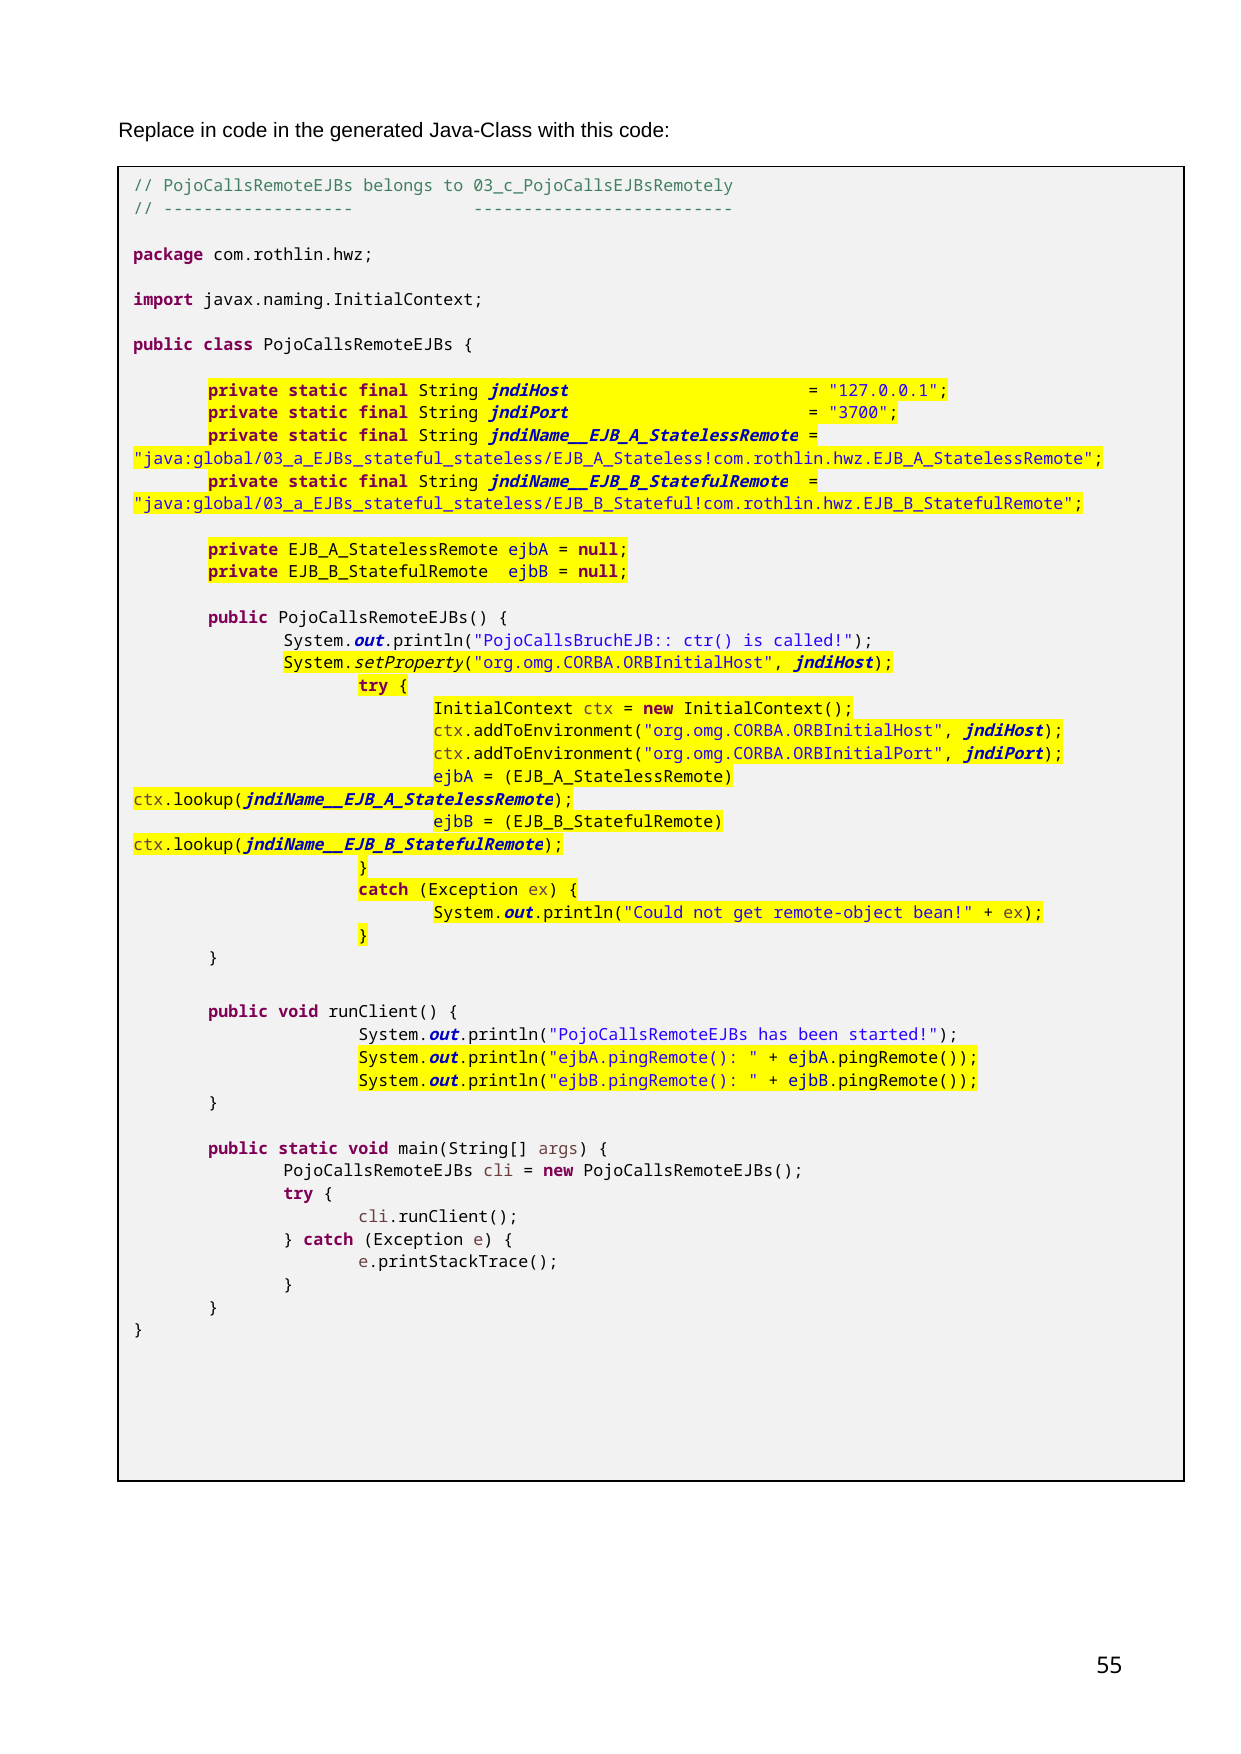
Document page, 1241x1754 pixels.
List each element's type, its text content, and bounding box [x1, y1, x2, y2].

text Replace in code in the generated Java-Class with this code: [118, 118, 1122, 142]
